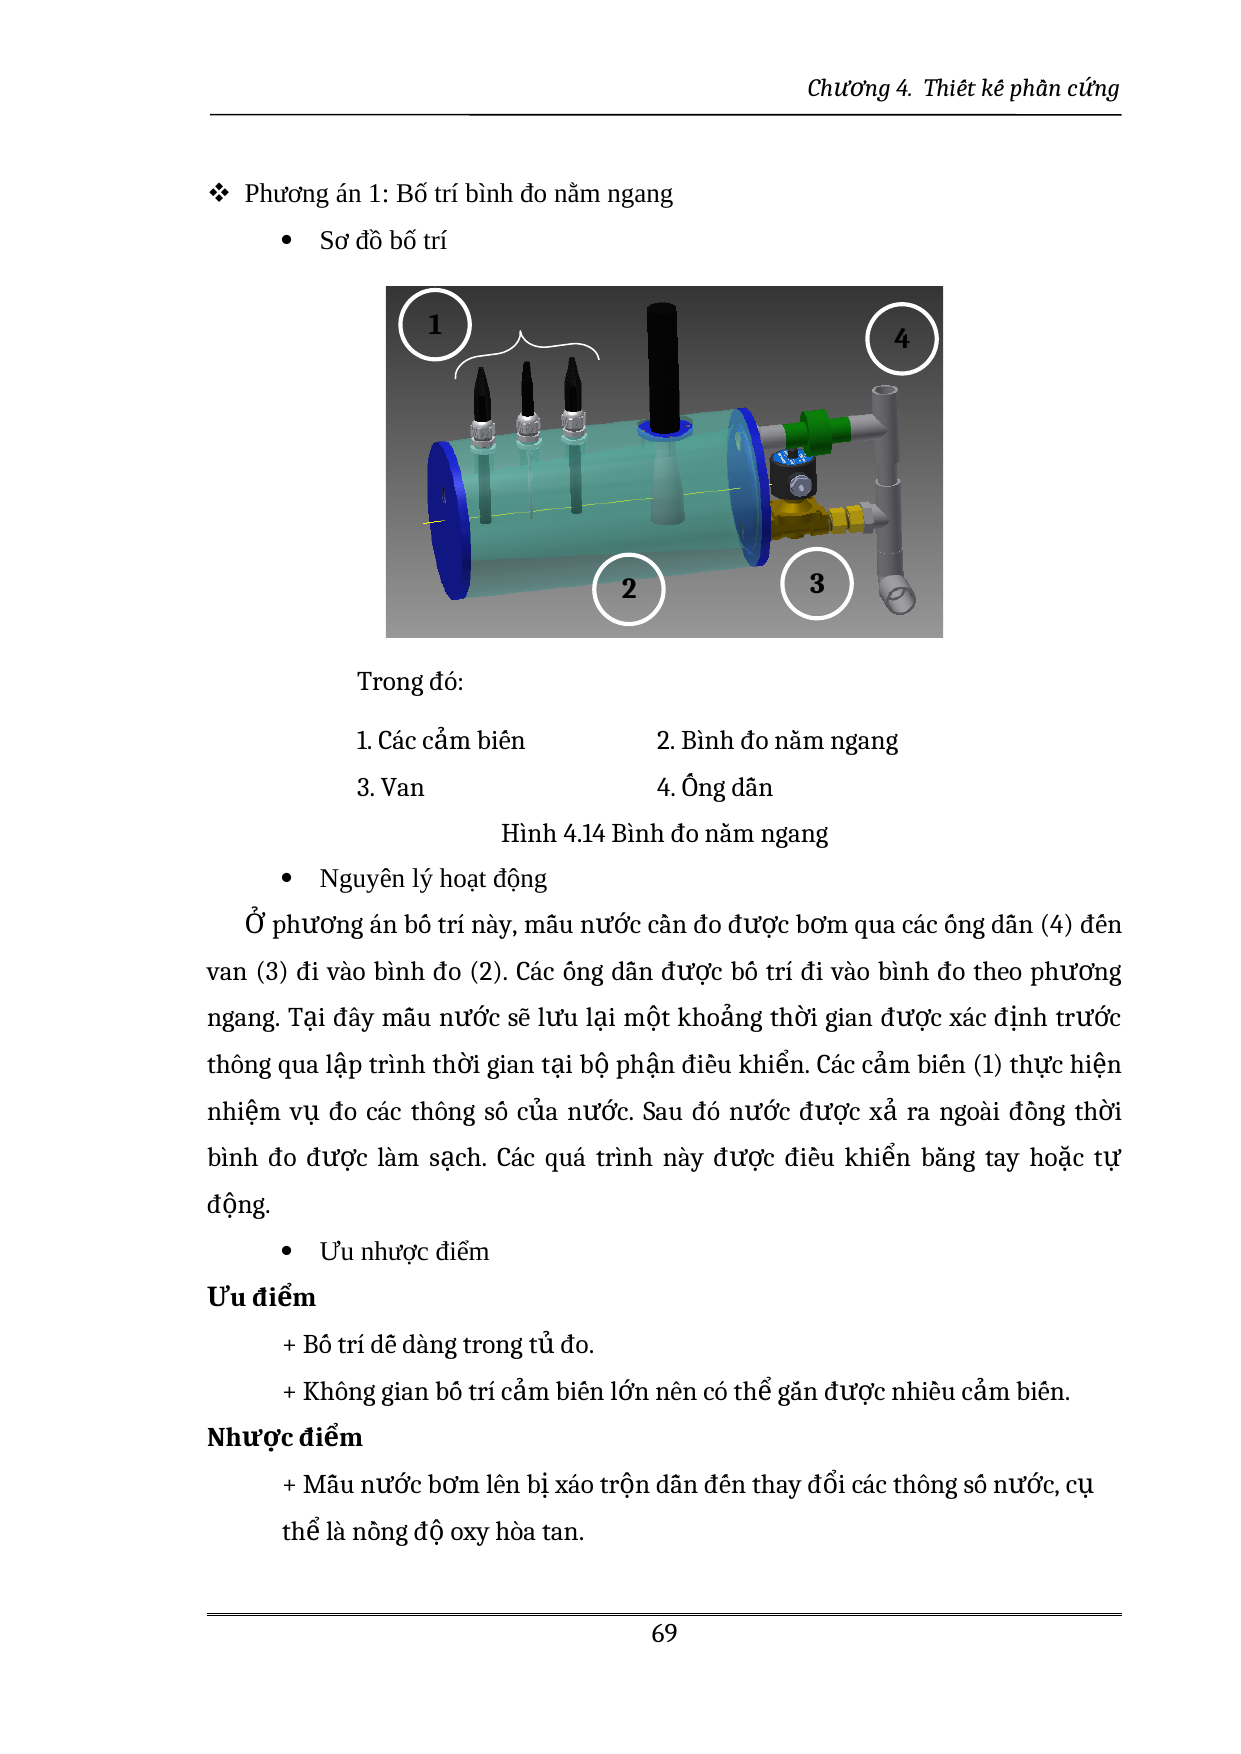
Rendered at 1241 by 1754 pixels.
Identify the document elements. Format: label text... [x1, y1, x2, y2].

text Ưu điểm [207, 1282, 1122, 1313]
text + Bố trí dễ dàng trong tủ đo. [282, 1329, 1122, 1360]
text + Không gian bố trí cảm biến lớn nên có thể gắn được nhiều cảm biến. [282, 1376, 1122, 1407]
text 1. Các cảm biến 2. Bình đo nằm ngang [357, 725, 1122, 756]
text Nhược điểm [207, 1422, 1122, 1453]
list Nguyên lý hoạt động [282, 862, 1122, 893]
list Ở phương án bố trí này, mẫu nước cần đo được bơm qua các ống dẫn (4) đến van (3) đi vào bình đo (2). Các ống dẫn được bố trí đi vào bình đo theo phương ngang. Tại đây mẫu nước sẽ lưu lại một khoảng thời gian được xác định trước thông qua lập trình thời gian tại bộ phận điều khiển. Các cảm biến (1) thực hiện nhiệm vụ đo các thông số của nước. Sau đó nước được xả ra ngoài đồng thời bình đo được làm sạch. Các quá trình này được điều khiển bằng tay hoặc tự động. [207, 909, 1122, 1220]
text + Mẫu nước bơm lên bị xáo trộn dẫn đến thay đổi các thông số nước, cụ thể là nồng độ oxy hòa tan. [282, 1469, 1122, 1547]
list Ưu nhược điểm [282, 1236, 1122, 1267]
picture [385, 286, 944, 638]
text 3. Van 4. Ống dẫn [357, 772, 1122, 803]
text Trong đó: [357, 666, 1122, 697]
list Sơ đồ bố trí [282, 224, 1122, 255]
list Phương án 1: Bố trí bình đo nằm ngang [207, 177, 1122, 208]
